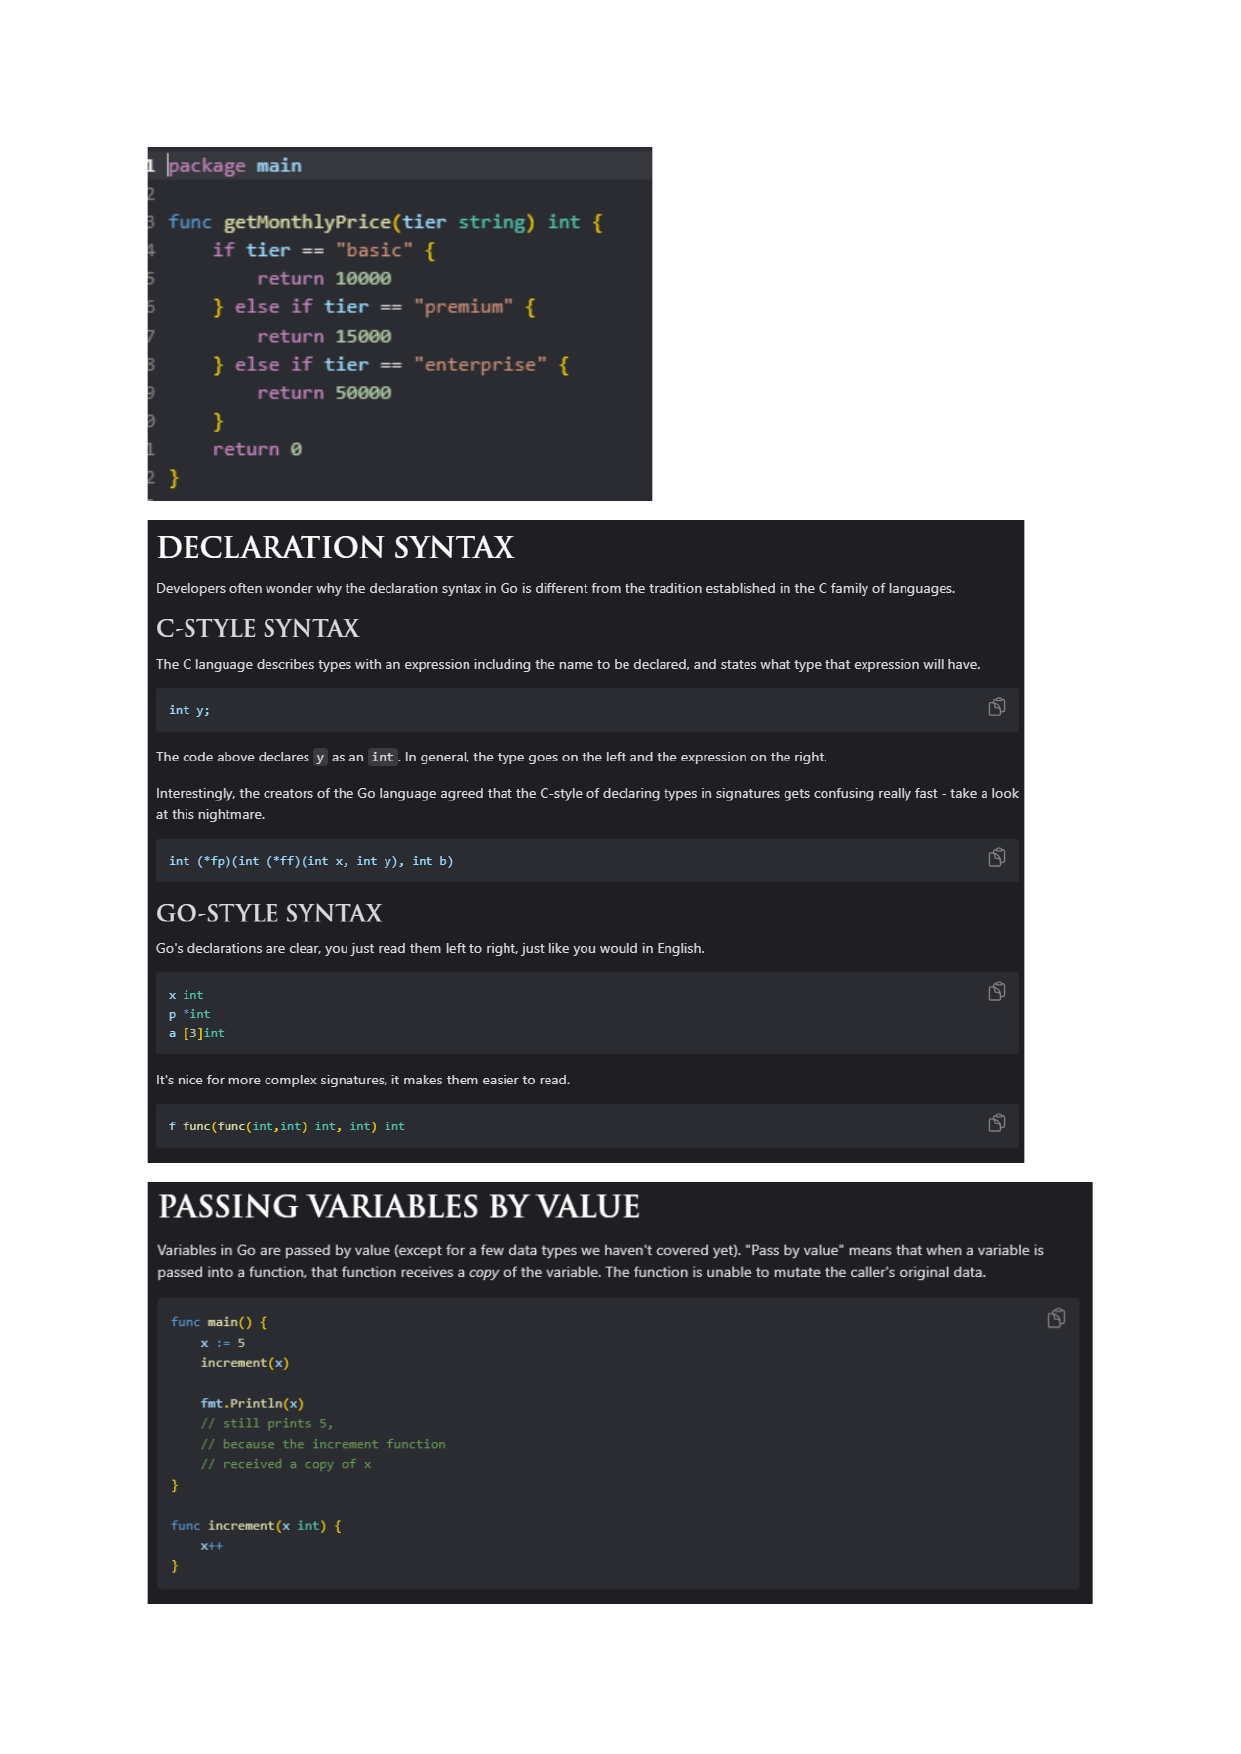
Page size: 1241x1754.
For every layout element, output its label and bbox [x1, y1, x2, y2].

picture [147, 520, 1025, 1163]
picture [147, 1182, 1093, 1604]
picture [147, 147, 653, 501]
